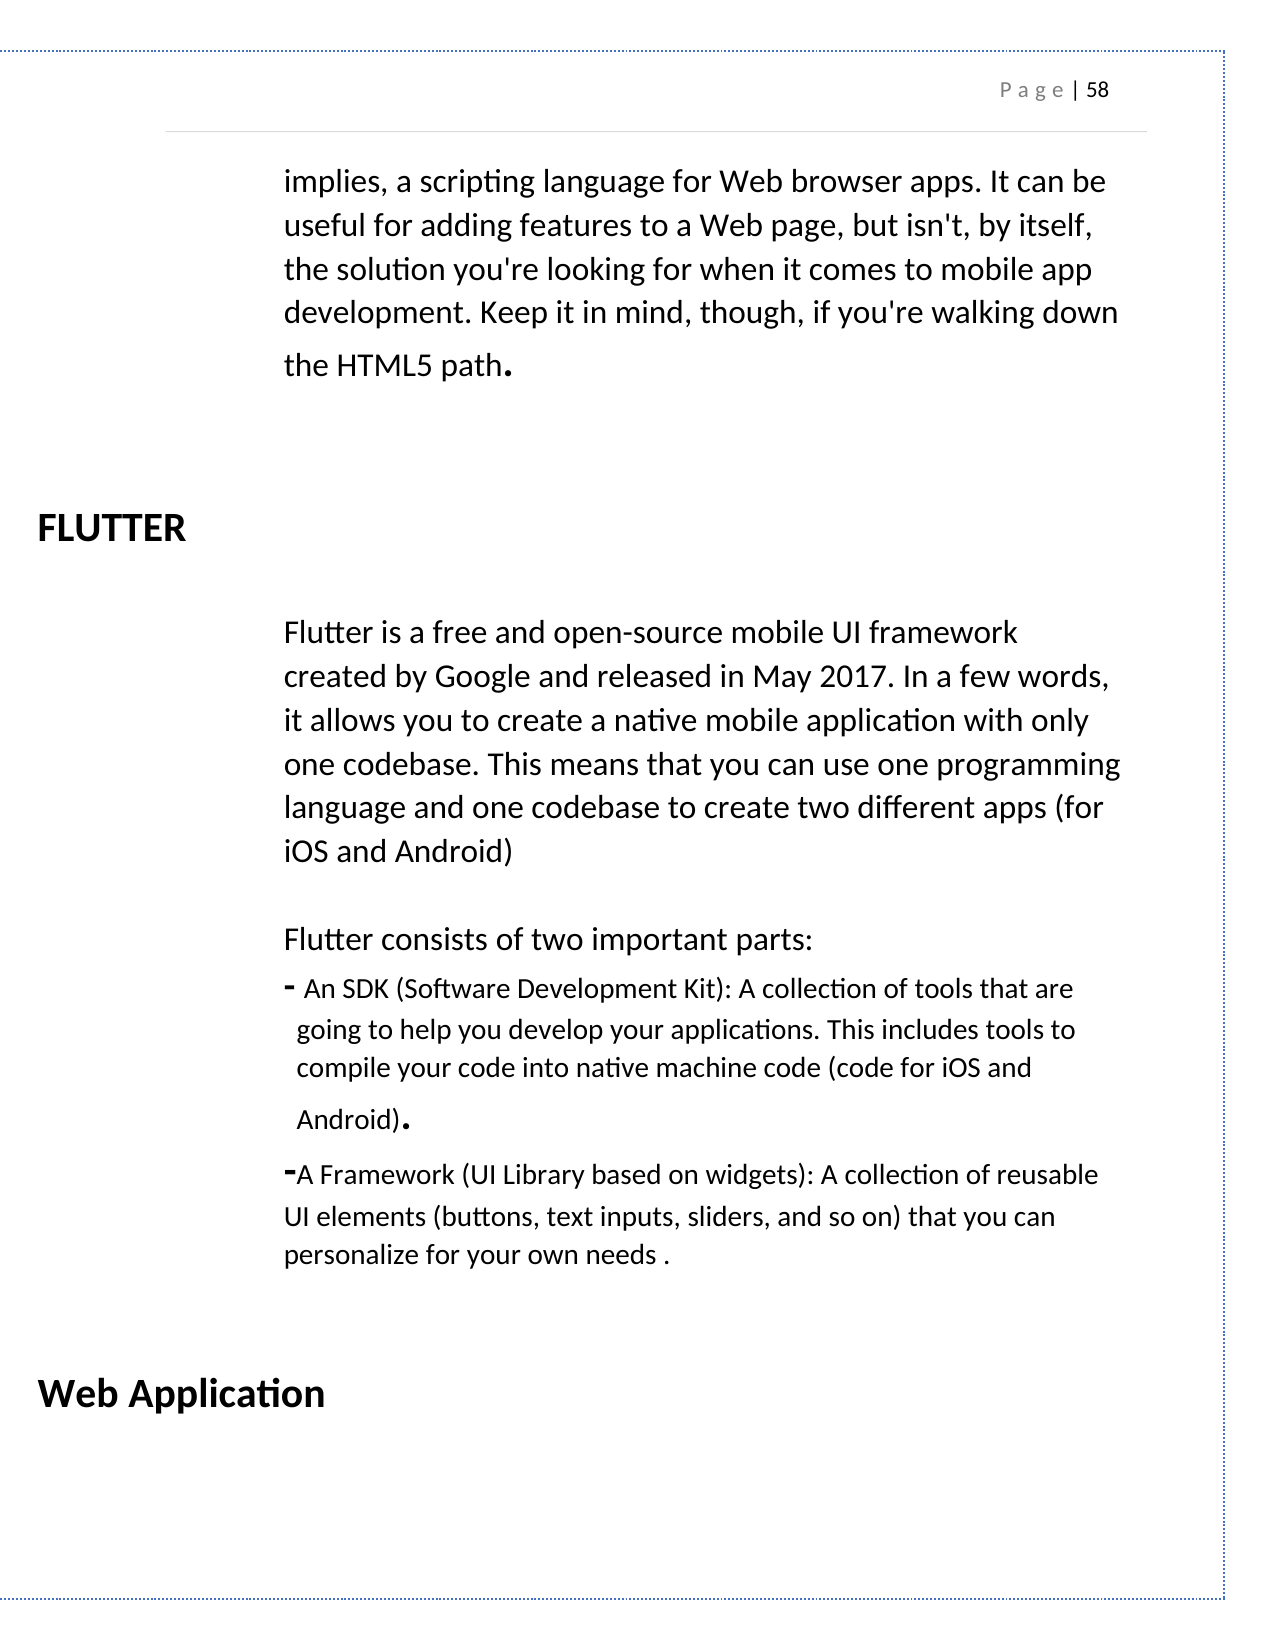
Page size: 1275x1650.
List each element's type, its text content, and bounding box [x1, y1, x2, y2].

text - An SDK (Software Development Kit): A collection of tools that are going to help you develop your applications. This includes tools to compile your code into native machine code (code for iOS and Android). [283, 962, 1078, 1140]
text Flutter is a free and open-source mobile UI framework created by Google and released in May 2017. In a few words, it allows you to create a native mobile application with only one codebase. This means that you can use one programming language and one codebase to create two different apps (for iOS and Android) [283, 611, 1123, 871]
subtitle FLUTTER [0, 501, 1239, 552]
text Flutter consists of two important parts: [283, 918, 1239, 959]
text -A Framework (UI Library based on widgets): A collection of reusable UI elements (buttons, text inputs, sliders, and so on) that you can personalize for your own needs . [283, 1144, 1101, 1272]
subtitle Web Application [0, 1367, 1239, 1418]
text implies, a scripting language for Web browser apps. It can be useful for adding features to a Web page, but isn't, by itself, the solution you're looking for when it comes to mobile app development. Keep it in mind, though, if you're walking down the HTML5 path. [283, 160, 1126, 387]
